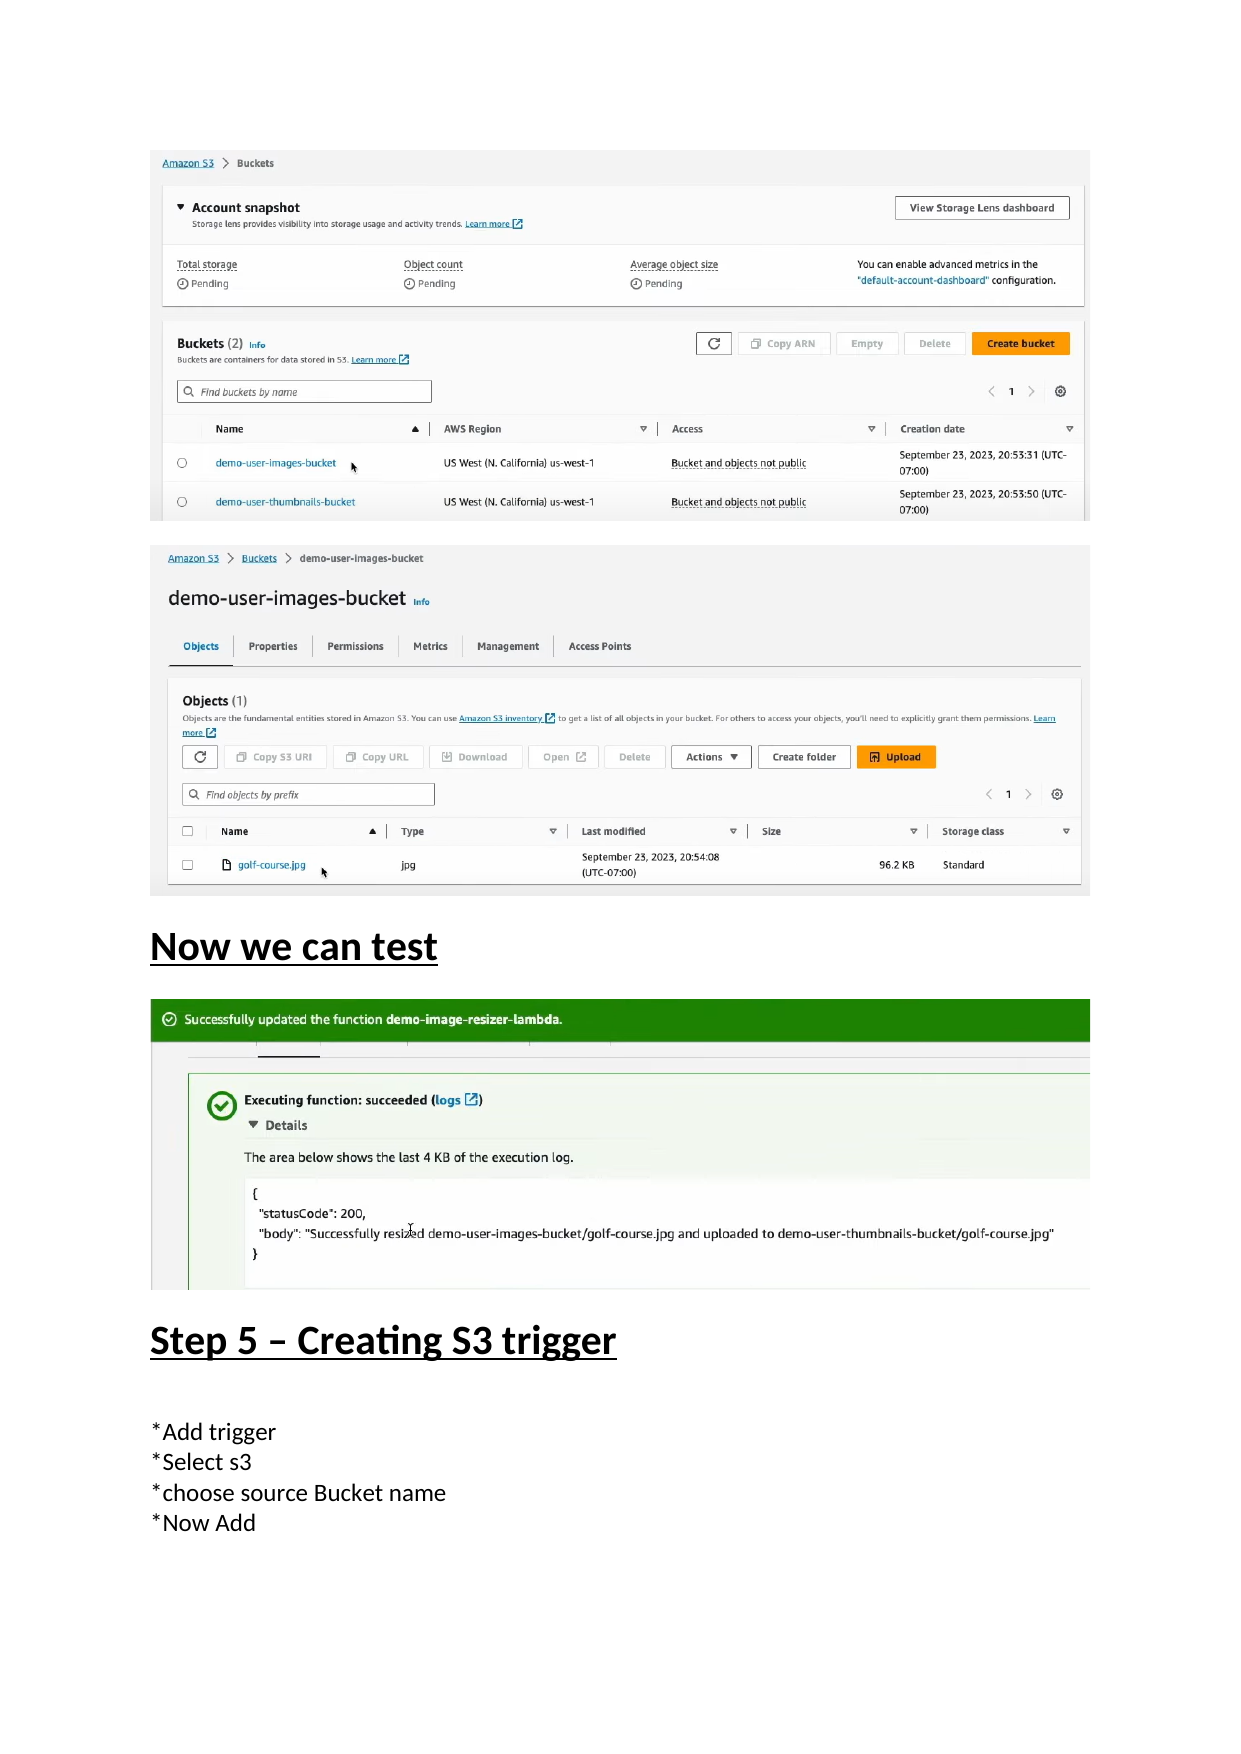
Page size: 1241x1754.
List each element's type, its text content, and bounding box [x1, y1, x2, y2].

text *Select s3 [150, 1446, 1090, 1477]
picture [150, 999, 1091, 1290]
text Now we can test [150, 920, 1090, 971]
text *Now Add [150, 1507, 1090, 1538]
text *Add trigger [150, 1416, 1090, 1446]
picture [150, 150, 1091, 521]
text Step 5 – Creating S3 trigger [150, 1314, 1090, 1365]
picture [150, 545, 1091, 896]
text *choose source Bucket name [150, 1477, 1090, 1507]
